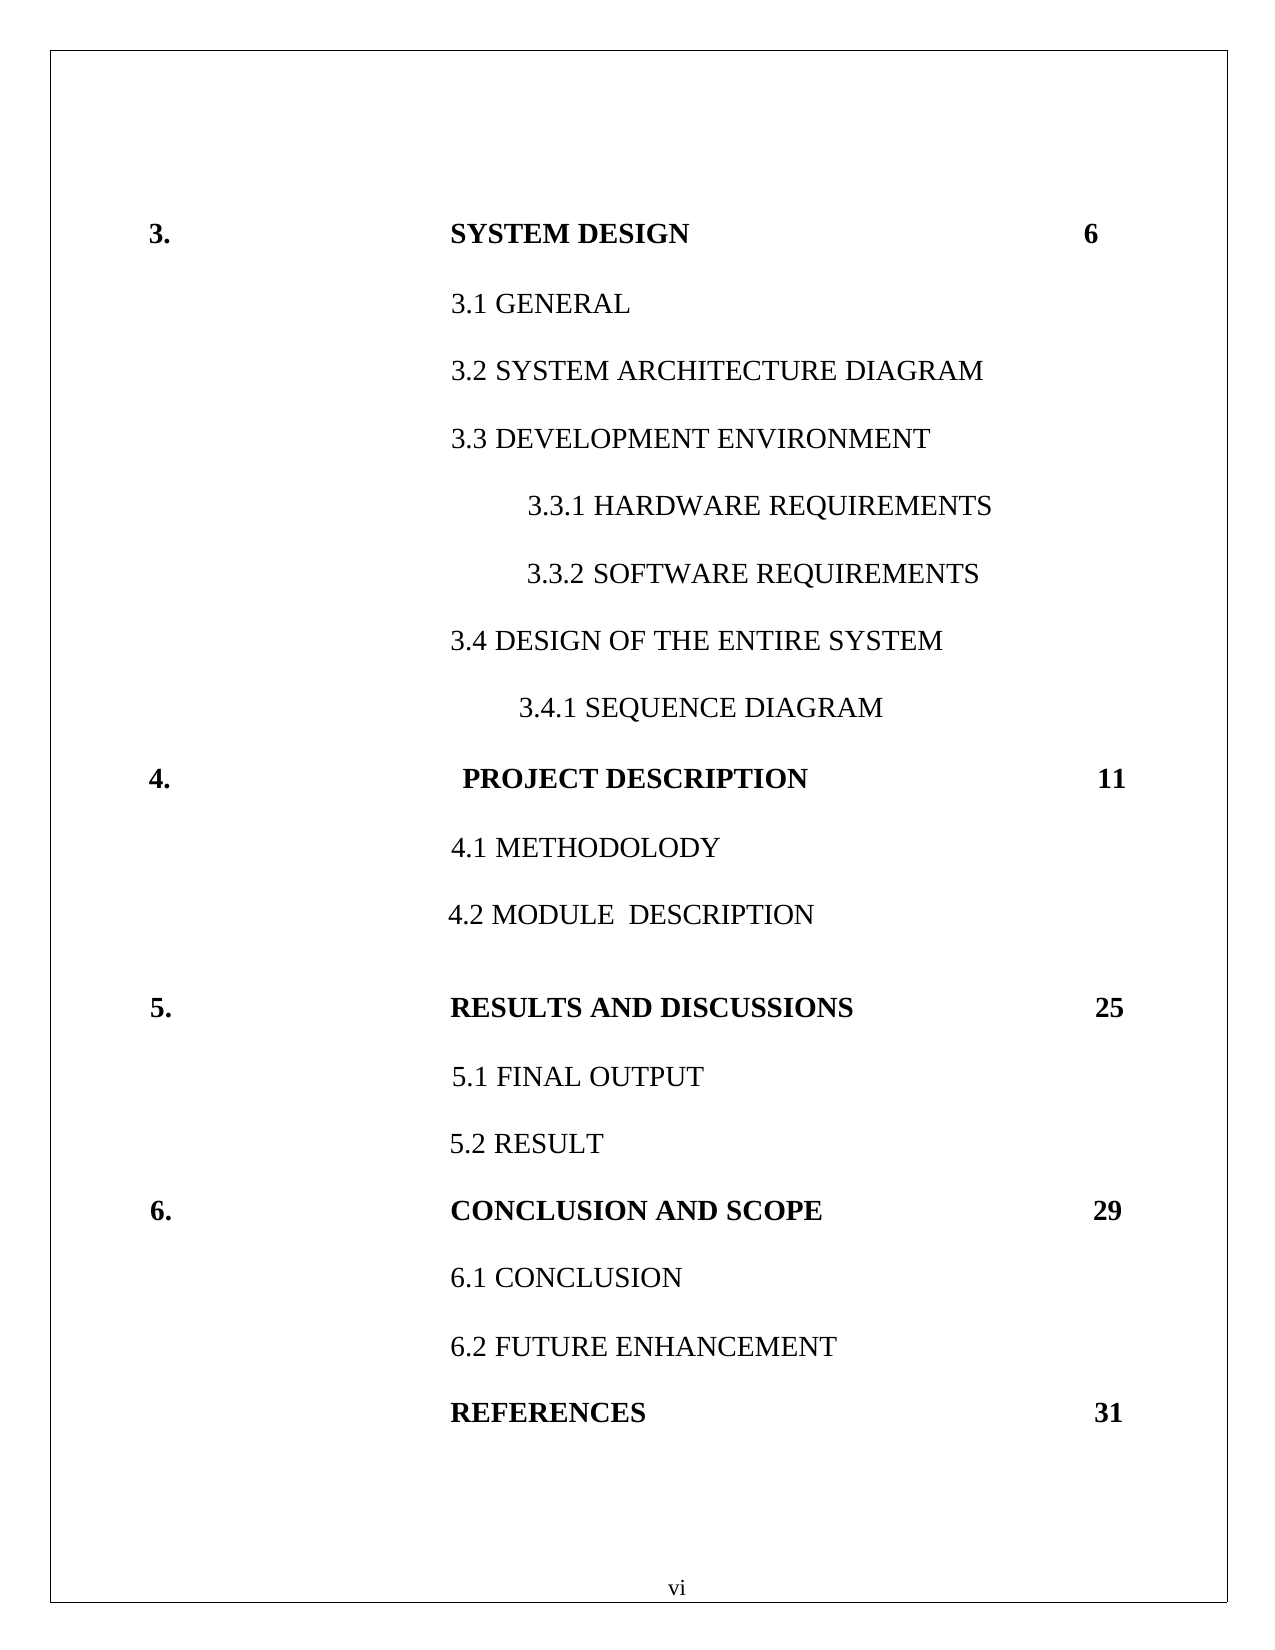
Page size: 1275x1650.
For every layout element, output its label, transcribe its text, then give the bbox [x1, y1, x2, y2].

subtitle PROJECT DESCRIPTION 11 [148, 761, 1156, 794]
list RESULT [449, 1126, 1156, 1160]
list HARDWARE REQUIREMENTS [527, 488, 1156, 522]
list MODULE DESCRIPTION [448, 897, 1156, 931]
list GENERAL [451, 286, 1156, 319]
subtitle RESULTS AND DISCUSSIONS 25 [150, 990, 1156, 1023]
subtitle REFERENCES 31 [450, 1395, 1156, 1428]
subtitle SYSTEM DESIGN 6 [148, 217, 1156, 250]
list DEVELOPMENT ENVIRONMENT [451, 421, 1156, 454]
list FINAL OUTPUT [452, 1059, 1156, 1092]
list CONCLUSION [450, 1261, 1156, 1294]
list FUTURE ENHANCEMENT [450, 1329, 1156, 1362]
list DESIGN OF THE ENTIRE SYSTEM [450, 623, 1156, 657]
list METHODOLODY [451, 830, 1156, 863]
list SOFTWARE REQUIREMENTS [527, 556, 1156, 589]
subtitle CONCLUSION AND SCOPE 29 [150, 1193, 1156, 1227]
list SEQUENCE DIAGRAM [518, 690, 1156, 724]
list SYSTEM ARCHITECTURE DIAGRAM [451, 353, 1156, 387]
